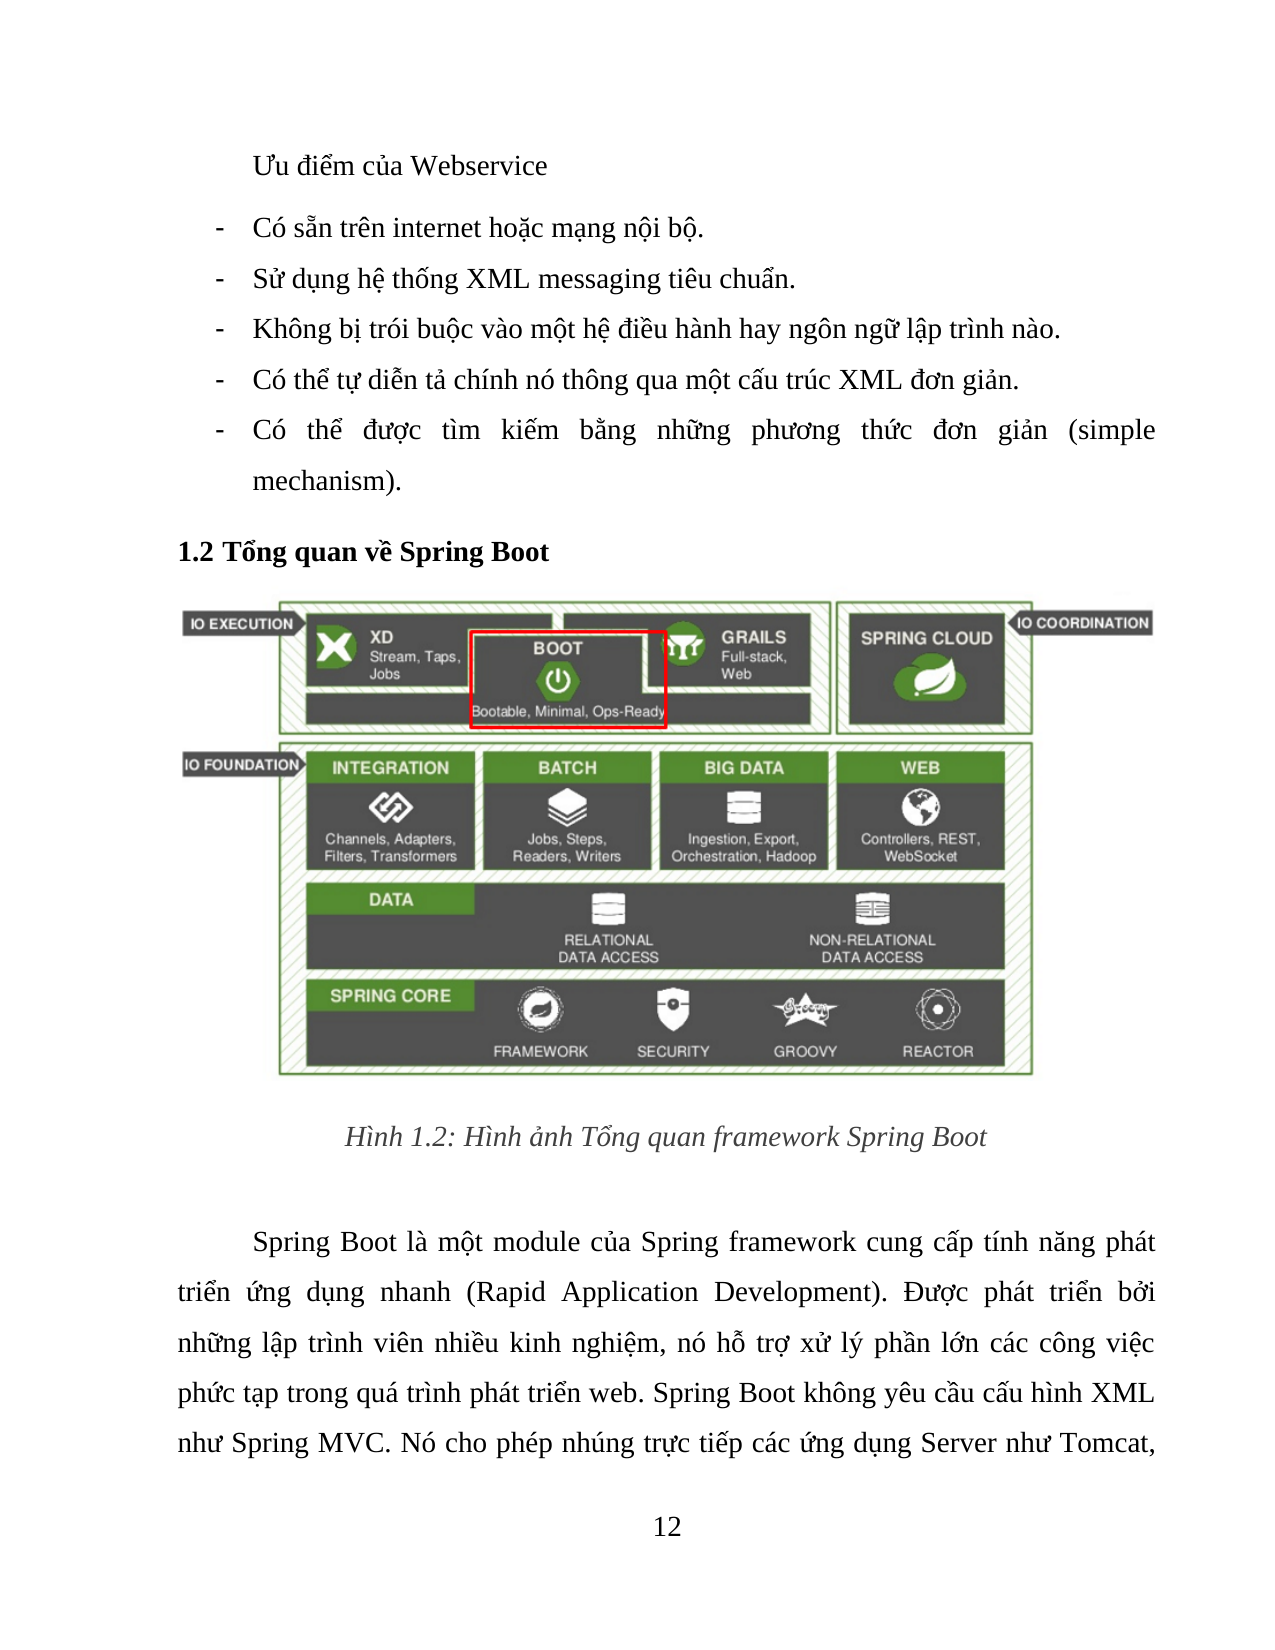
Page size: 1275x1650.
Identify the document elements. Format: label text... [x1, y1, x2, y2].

picture [179, 584, 1155, 1081]
text Ưu điểm của Webservice [177, 148, 1157, 181]
list Không bị trói buộc vào một hệ điều hành hay ngôn ngữ lập trình nào. [215, 311, 1157, 345]
list Có sẵn trên internet hoặc mạng nội bộ. [215, 211, 1157, 244]
subtitle Tổng quan về Spring Boot [177, 534, 1157, 567]
list Sử dụng hệ thống XML messaging tiêu chuẩn. [215, 261, 1157, 294]
list Có thể tự diễn tả chính nó thông qua một cấu trúc XML đơn giản. [215, 362, 1157, 395]
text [177, 1224, 1157, 1459]
list Có thể được tìm kiếm bằng những phương thức đơn giản (simple mechanism). [215, 412, 1157, 496]
